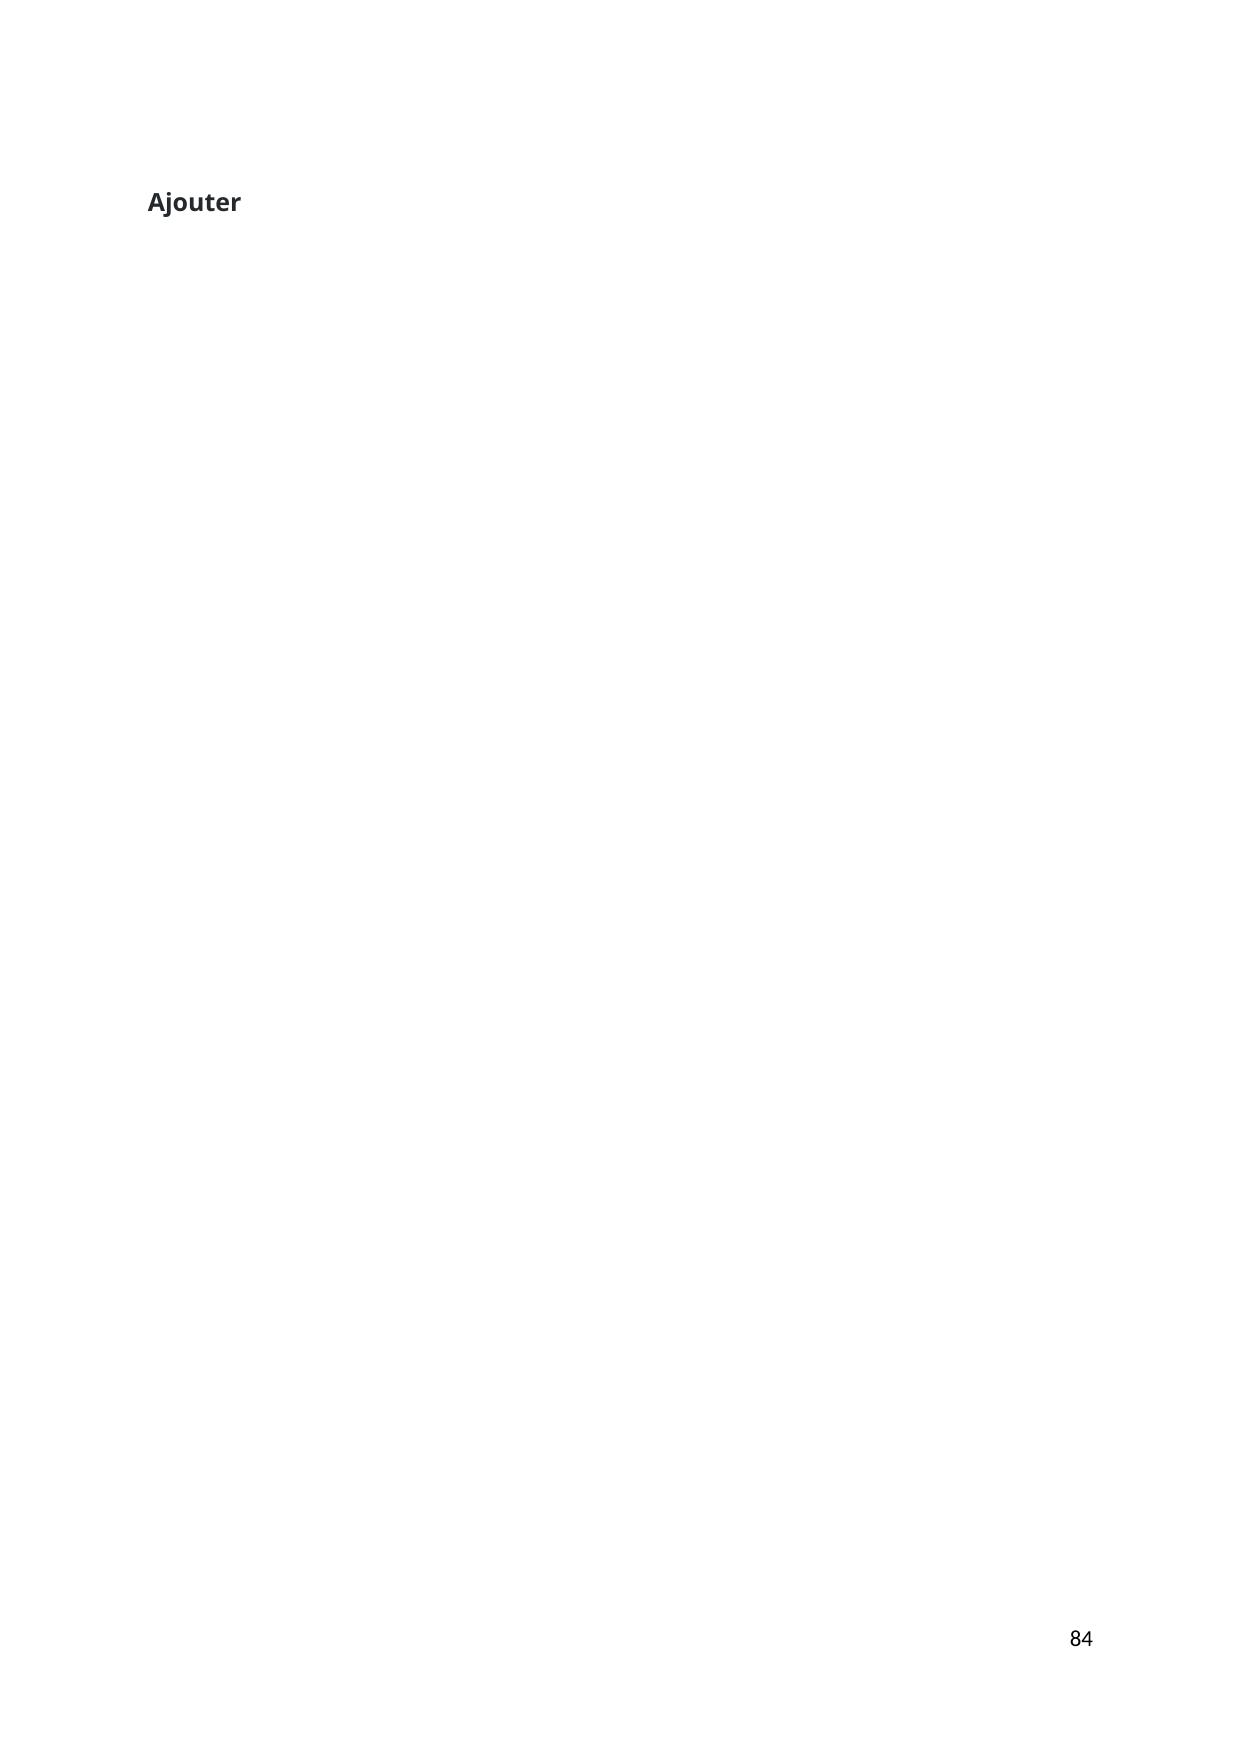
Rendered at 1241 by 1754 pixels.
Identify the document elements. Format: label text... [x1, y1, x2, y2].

text Ajouter [148, 185, 1093, 219]
